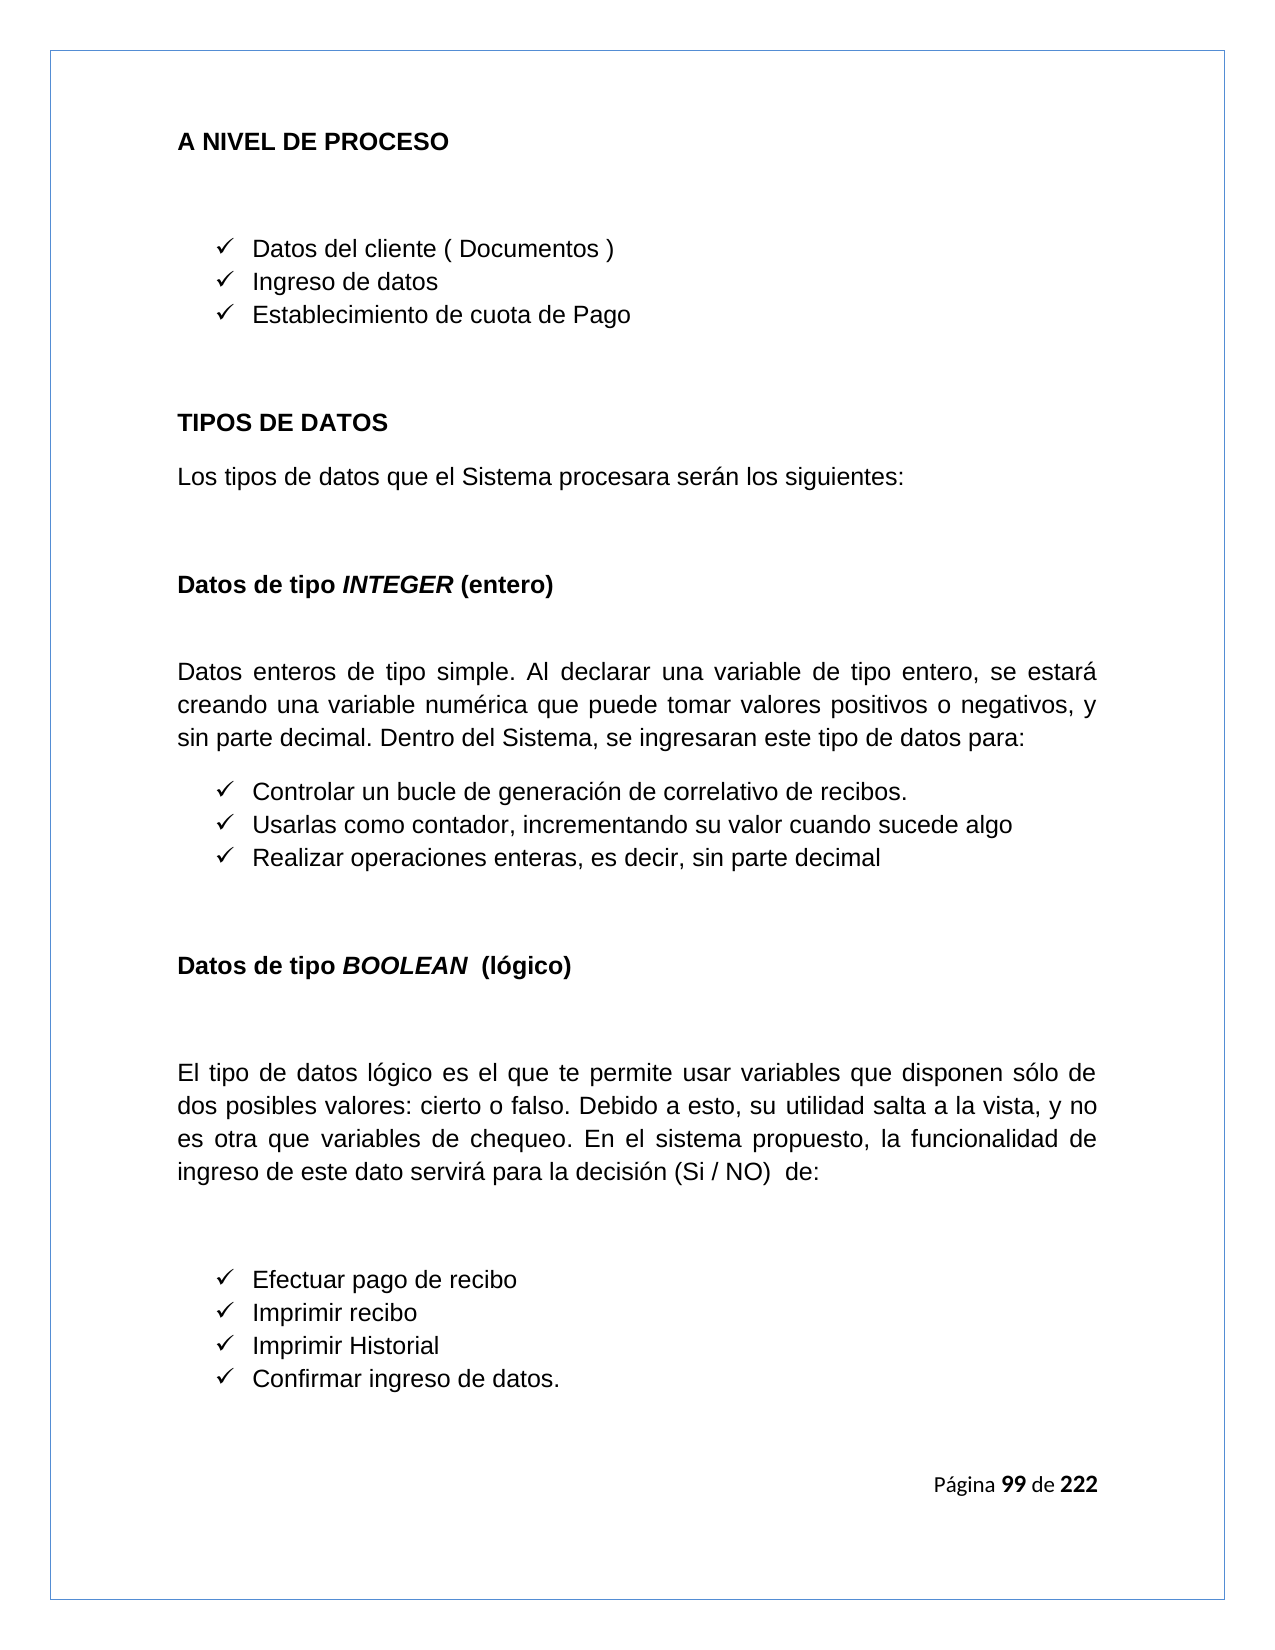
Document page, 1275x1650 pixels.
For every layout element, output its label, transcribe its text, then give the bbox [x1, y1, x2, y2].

text A NIVEL DE PROCESO [177, 126, 1098, 155]
list Confirmar ingreso de datos. [214, 1364, 1098, 1393]
list Imprimir recibo [214, 1298, 1098, 1327]
list Realizar operaciones enteras, es decir, sin parte decimal [214, 843, 1098, 872]
text El tipo de datos lógico es el que te permite usar variables que disponen sólo de dos posibles valores: cierto o falso. Debido a esto, su utilidad salta a la vista, y no es otra que variables de chequeo. En el sistema propuesto, la funcionalidad de ingreso de este dato servirá para la decisión (Si / NO) de: [177, 1058, 1098, 1186]
text Datos enteros de tipo simple. Al declarar una variable de tipo entero, se estará creando una variable numérica que puede tomar valores positivos o negativos, y sin parte decimal. Dentro del Sistema, se ingresaran este tipo de datos para: [177, 624, 1098, 751]
list Usarlas como contador, incrementando su valor cuando sucede algo [214, 810, 1098, 838]
list Establecimiento de cuota de Pago [214, 300, 1098, 329]
list Controlar un bucle de generación de correlativo de recibos. [214, 777, 1098, 805]
list Ingreso de datos [214, 267, 1098, 296]
text TIPOS DE DATOS [177, 408, 1098, 437]
list Imprimir Historial [214, 1331, 1098, 1360]
text Datos de tipo INTEGER (entero) [177, 570, 1098, 598]
list Datos del cliente ( Documentos ) [214, 234, 1098, 263]
text Los tipos de datos que el Sistema procesara serán los siguientes: [177, 462, 1098, 491]
text Datos de tipo BOOLEAN (lógico) [177, 951, 1098, 979]
list Efectuar pago de recibo [214, 1265, 1098, 1294]
